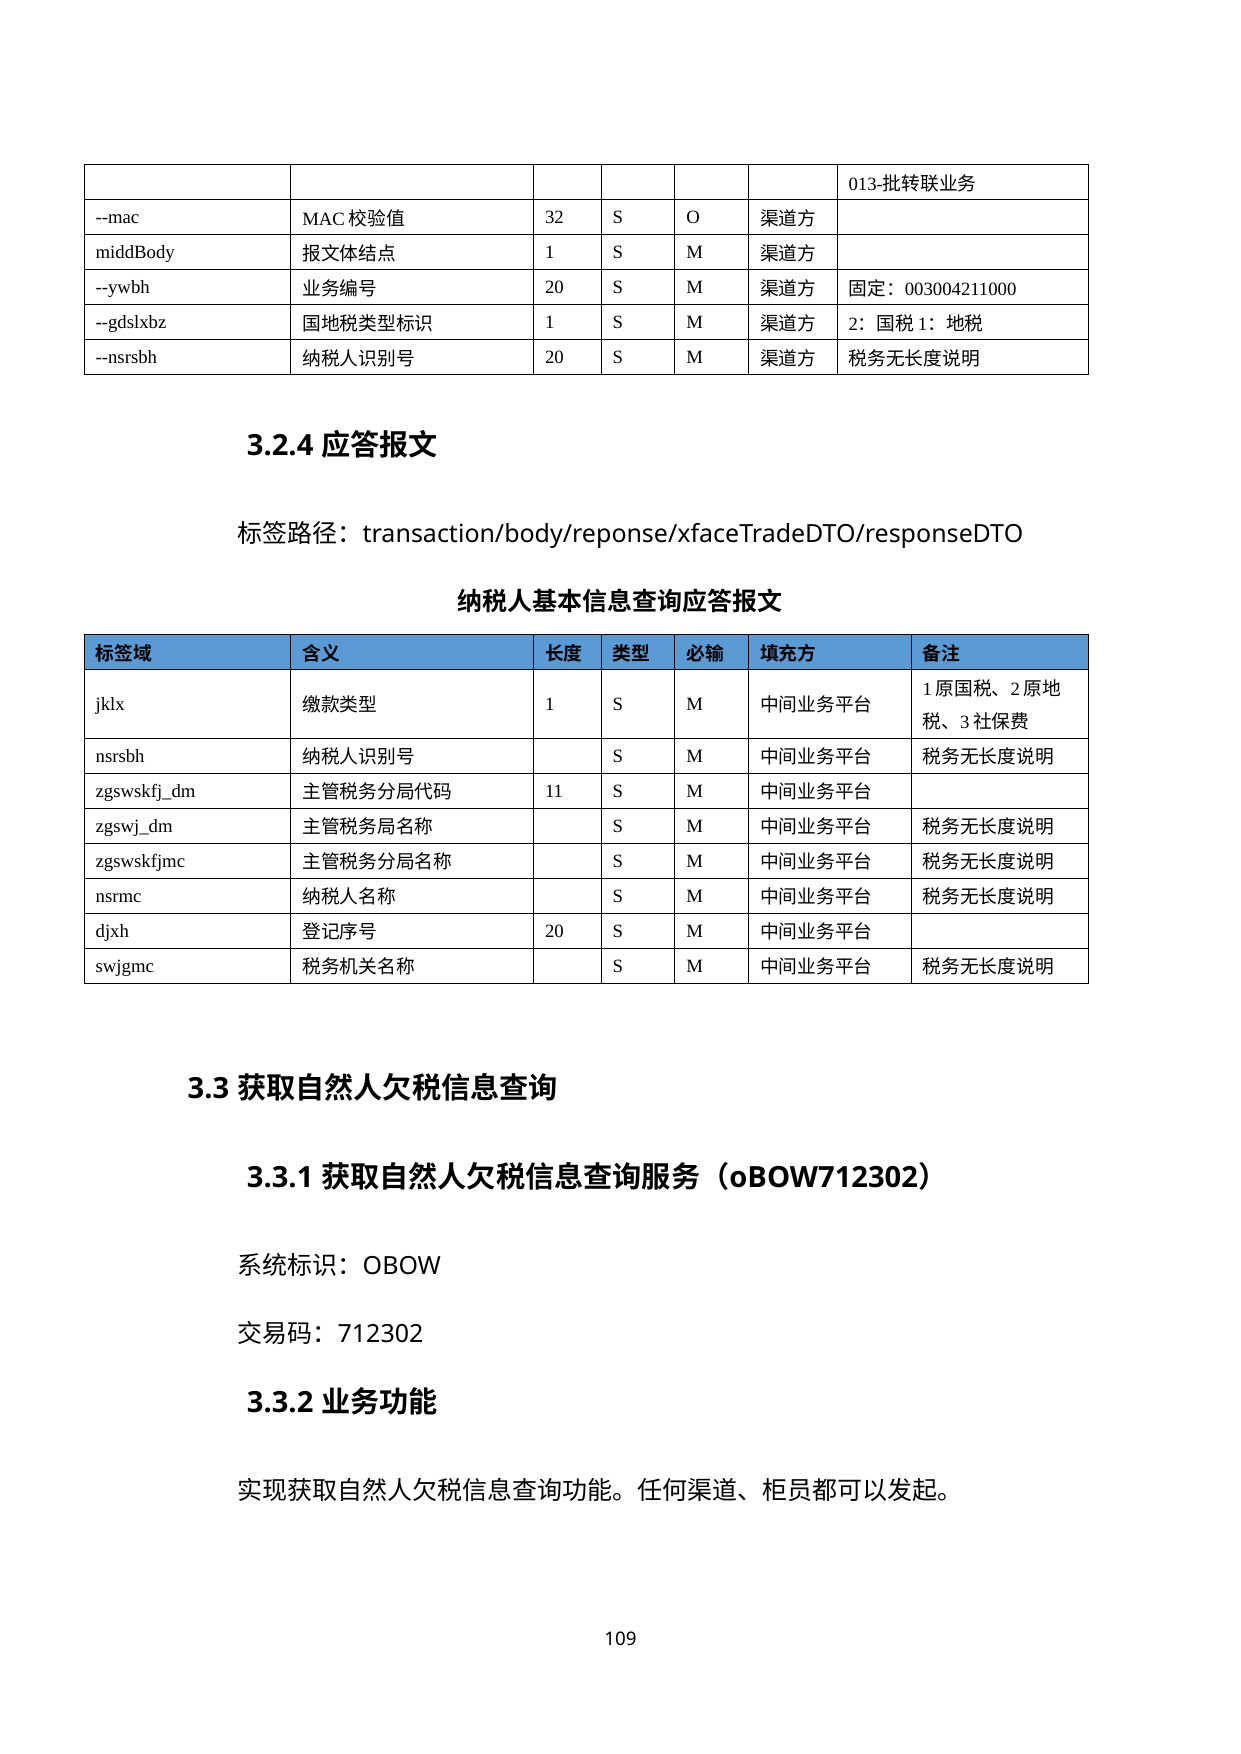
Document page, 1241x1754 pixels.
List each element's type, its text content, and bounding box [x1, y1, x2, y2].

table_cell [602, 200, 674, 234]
text 系统标识：OBOW [187, 1230, 1053, 1298]
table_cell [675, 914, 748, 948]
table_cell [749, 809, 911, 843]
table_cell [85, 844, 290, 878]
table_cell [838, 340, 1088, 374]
text 标签路径：transaction/body/reponse/xfaceTradeDTO/responseDTO [187, 498, 1053, 566]
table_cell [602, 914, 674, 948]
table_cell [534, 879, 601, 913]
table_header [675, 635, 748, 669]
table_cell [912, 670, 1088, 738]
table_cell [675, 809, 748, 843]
text 实现获取自然人欠税信息查询功能。任何渠道、柜员都可以发起。 [187, 1455, 1053, 1523]
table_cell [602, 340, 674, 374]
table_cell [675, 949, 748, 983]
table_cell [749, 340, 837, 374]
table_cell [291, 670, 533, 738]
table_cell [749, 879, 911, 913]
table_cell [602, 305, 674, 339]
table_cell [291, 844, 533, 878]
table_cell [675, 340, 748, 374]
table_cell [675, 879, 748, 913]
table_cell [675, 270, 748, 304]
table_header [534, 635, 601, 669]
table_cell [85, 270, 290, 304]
subtitle 业务功能 [247, 1366, 1053, 1433]
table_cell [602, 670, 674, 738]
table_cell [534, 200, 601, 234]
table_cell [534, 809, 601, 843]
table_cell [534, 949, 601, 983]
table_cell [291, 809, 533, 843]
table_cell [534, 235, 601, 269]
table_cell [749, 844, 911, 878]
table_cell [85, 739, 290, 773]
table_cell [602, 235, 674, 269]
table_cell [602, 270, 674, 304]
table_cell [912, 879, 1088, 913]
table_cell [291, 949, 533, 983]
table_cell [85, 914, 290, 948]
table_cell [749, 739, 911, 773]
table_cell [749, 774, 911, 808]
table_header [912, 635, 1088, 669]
subtitle 获取自然人欠税信息查询服务（oBOW712302） [247, 1141, 1053, 1209]
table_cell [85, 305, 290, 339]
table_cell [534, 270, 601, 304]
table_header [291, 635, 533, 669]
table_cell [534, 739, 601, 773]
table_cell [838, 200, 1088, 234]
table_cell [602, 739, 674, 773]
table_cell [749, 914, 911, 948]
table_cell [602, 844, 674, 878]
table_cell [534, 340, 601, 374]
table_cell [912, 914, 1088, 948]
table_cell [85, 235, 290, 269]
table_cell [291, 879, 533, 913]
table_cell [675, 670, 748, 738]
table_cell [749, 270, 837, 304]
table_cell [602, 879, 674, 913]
text 交易码：712302 [187, 1298, 1053, 1366]
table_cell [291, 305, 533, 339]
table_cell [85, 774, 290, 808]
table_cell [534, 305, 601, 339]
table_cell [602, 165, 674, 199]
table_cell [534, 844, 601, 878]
subtitle 应答报文 [247, 409, 1053, 477]
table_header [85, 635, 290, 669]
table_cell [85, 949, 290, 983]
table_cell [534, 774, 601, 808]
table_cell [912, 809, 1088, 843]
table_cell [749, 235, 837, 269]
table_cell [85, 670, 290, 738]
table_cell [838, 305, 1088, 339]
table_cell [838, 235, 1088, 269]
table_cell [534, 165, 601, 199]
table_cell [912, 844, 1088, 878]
subtitle 获取自然人欠税信息查询 [187, 1052, 1053, 1119]
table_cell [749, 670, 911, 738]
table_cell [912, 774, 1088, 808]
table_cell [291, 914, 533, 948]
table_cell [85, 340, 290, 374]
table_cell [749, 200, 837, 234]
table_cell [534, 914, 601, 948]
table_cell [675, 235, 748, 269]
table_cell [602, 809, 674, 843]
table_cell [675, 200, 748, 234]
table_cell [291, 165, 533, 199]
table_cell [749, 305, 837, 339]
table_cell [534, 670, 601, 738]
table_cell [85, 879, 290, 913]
text 纳税人基本信息查询应答报文 [187, 566, 1053, 634]
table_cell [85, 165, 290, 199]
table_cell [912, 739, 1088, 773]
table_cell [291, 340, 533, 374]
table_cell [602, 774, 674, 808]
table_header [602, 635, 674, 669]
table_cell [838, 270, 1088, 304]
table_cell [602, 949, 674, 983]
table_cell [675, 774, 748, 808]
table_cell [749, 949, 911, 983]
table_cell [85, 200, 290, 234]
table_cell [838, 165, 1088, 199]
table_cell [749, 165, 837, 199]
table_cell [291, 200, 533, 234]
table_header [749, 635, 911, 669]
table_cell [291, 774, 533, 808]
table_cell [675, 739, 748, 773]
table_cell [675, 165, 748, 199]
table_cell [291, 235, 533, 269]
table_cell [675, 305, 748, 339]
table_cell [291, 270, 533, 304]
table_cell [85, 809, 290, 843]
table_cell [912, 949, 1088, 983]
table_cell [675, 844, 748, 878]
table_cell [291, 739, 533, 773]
